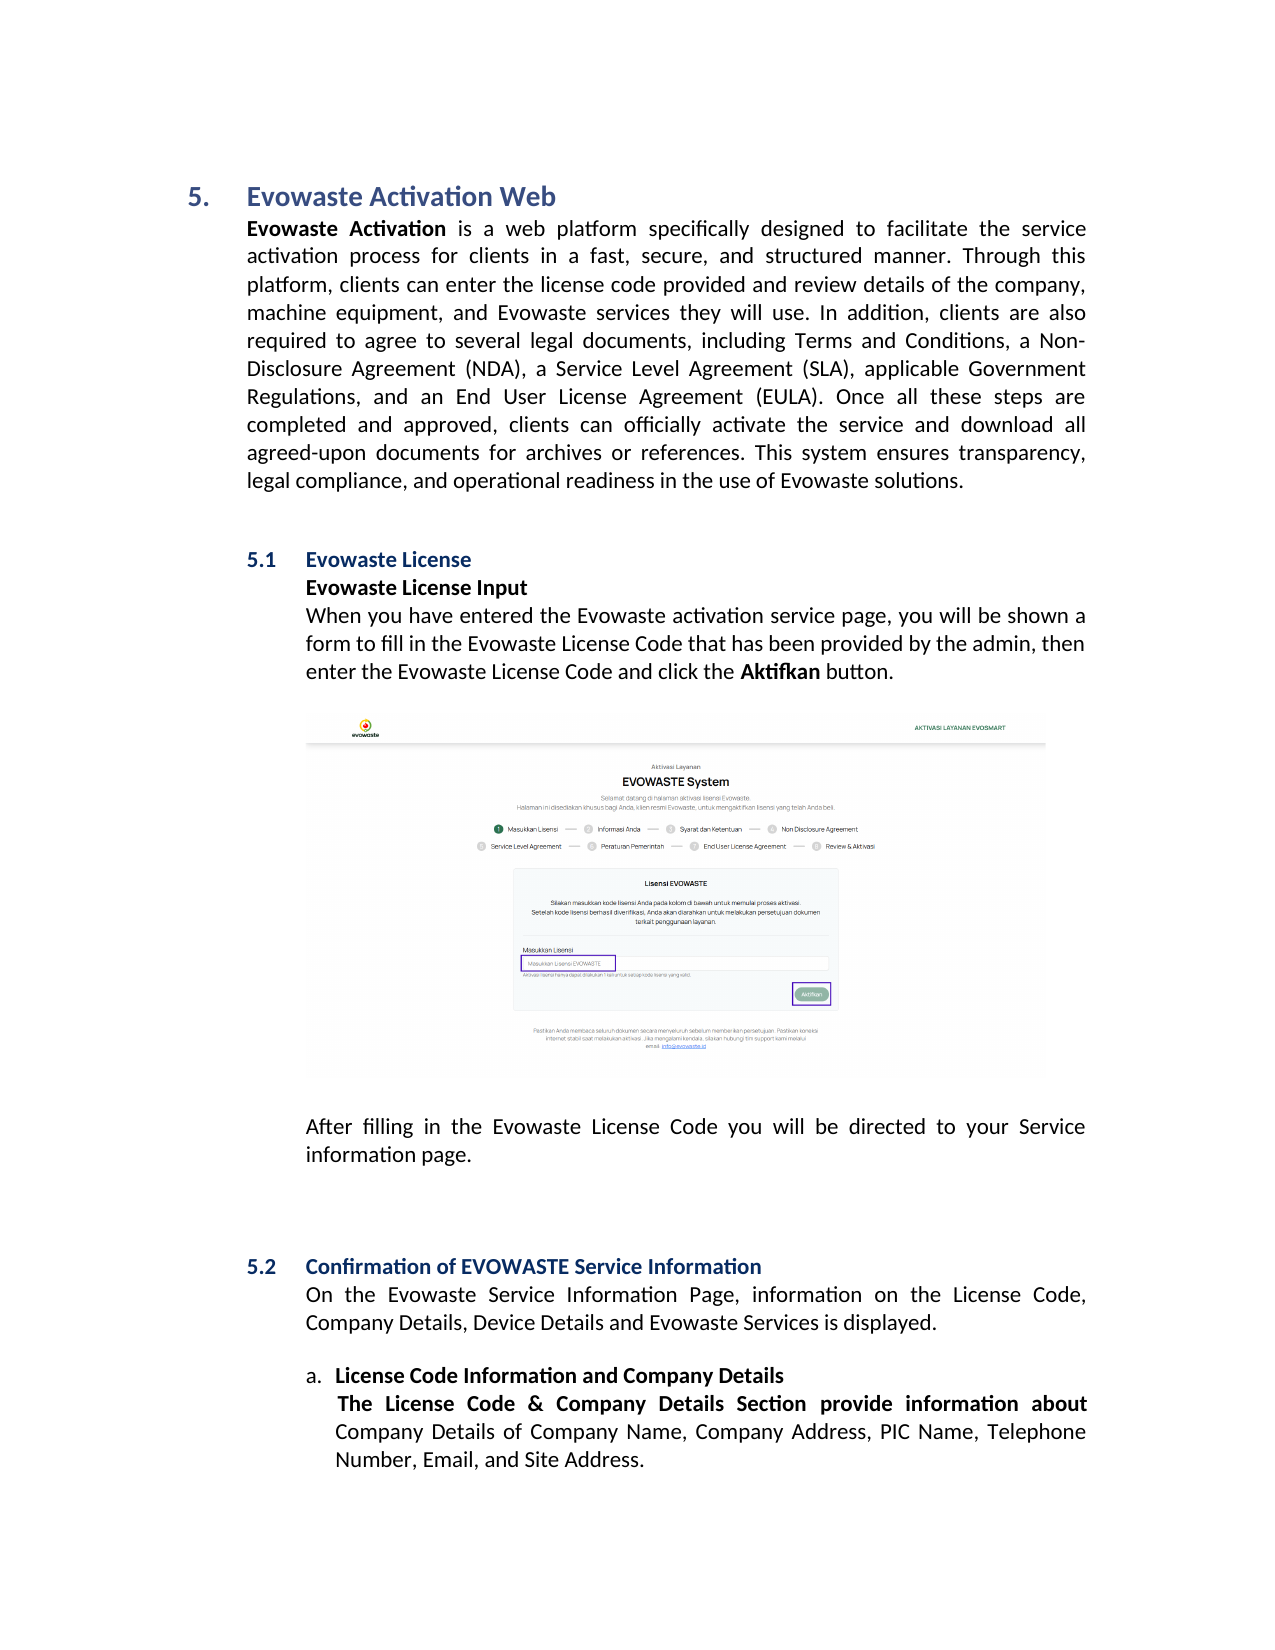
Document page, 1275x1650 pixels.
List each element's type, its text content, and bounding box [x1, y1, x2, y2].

list Evowaste Activation Web [187, 178, 1087, 214]
text 5.2 Confirmation of EVOWASTE Service Information [247, 1252, 1087, 1280]
text After filling in the Evowaste License Code you will be directed to your Service information page. [306, 1112, 1087, 1168]
picture [305, 713, 1046, 1078]
text The License Code & Company Details Section provide information about Company Details of Company Name, Company Address, PIC Name, Telephone Number, Email, and Site Address. [335, 1389, 1087, 1473]
list License Code Information and Company Details [306, 1361, 1087, 1389]
text Evowaste License Input [306, 573, 1087, 601]
text When you have entered the Evowaste activation service page, you will be shown a form to fill in the Evowaste License Code that has been provided by the admin, then enter the Evowaste License Code and click the Aktifkan button. [306, 601, 1087, 685]
text Evowaste Activation is a web platform specifically designed to facilitate the service activation process for clients in a fast, secure, and structured manner. Through this platform, clients can enter the license code provided and review details of the company, machine equipment, and Evowaste services they will use. In addition, clients are also required to agree to several legal documents, including Terms and Conditions, a Non-Disclosure Agreement (NDA), a Service Level Agreement (SLA), applicable Government Regulations, and an End User License Agreement (EULA). Once all these steps are completed and approved, clients can officially activate the service and download all agreed-upon documents for archives or references. This system ensures transparency, legal compliance, and operational readiness in the use of Evowaste solutions. [247, 214, 1087, 494]
text 5.1 Evowaste License [247, 545, 1087, 573]
text On the Evowaste Service Information Page, information on the License Code, Company Details, Device Details and Evowaste Services is displayed. [306, 1280, 1087, 1336]
